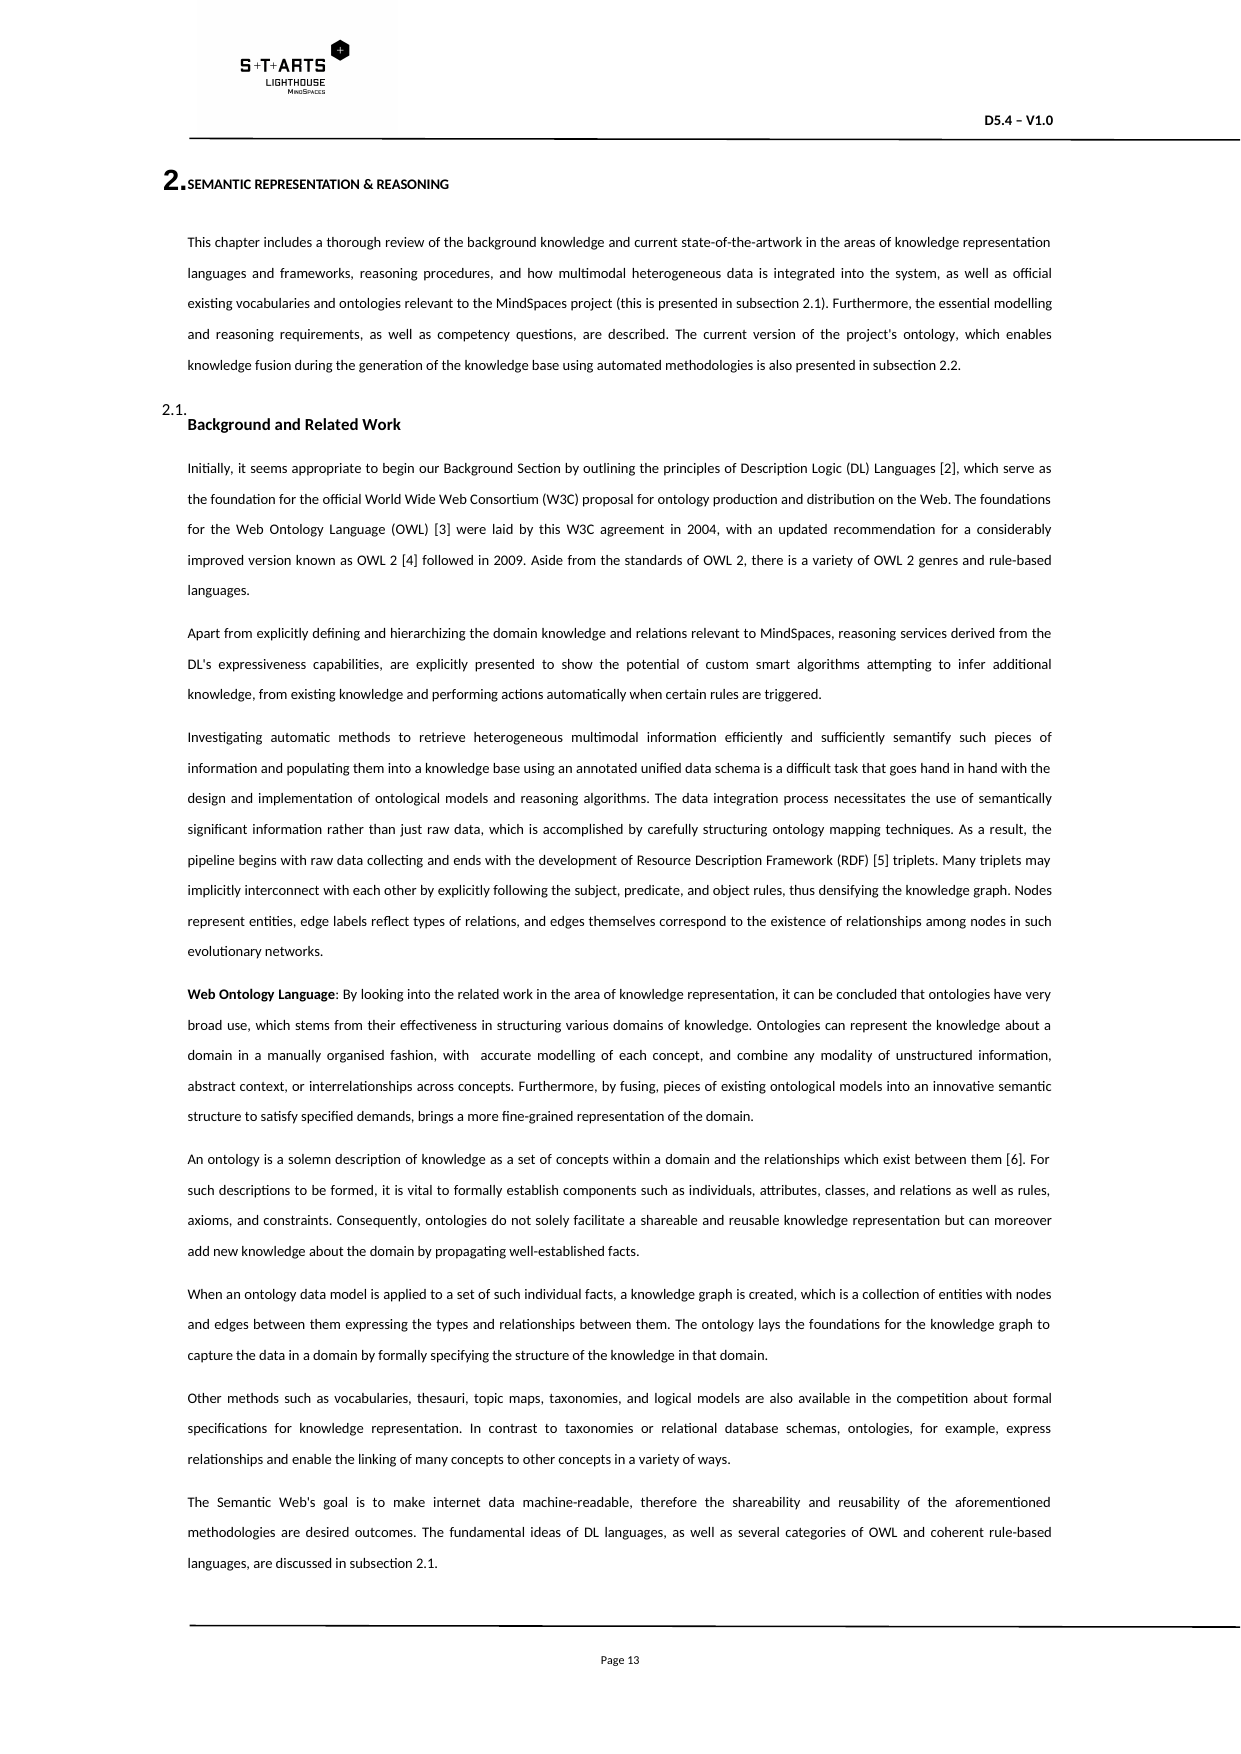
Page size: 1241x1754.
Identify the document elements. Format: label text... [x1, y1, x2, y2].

picture [196, 0, 399, 136]
text Other methods such as vocabularies, thesauri, topic maps, taxonomies, and logical models are also available in the competition about formal specifications for knowledge representation. In contrast to taxonomies or relational database schemas, ontologies, for example, express relationships and enable the linking of many concepts to other concepts in a variety of ways. [187, 1376, 1053, 1468]
text Apart from explicitly defining and hierarchizing the domain knowledge and relations relevant to MindSpaces, reasoning services derived from the DL's expressiveness capabilities, are explicitly presented to show the potential of custom smart algorithms attempting to infer additional knowledge, from existing knowledge and performing actions automatically when certain rules are triggered. [187, 612, 1053, 703]
text Web Ontology Language: By looking into the related work in the area of knowledge representation, it can be concluded that ontologies have very broad use, which stems from their effectiveness in structuring various domains of knowledge. Ontologies can represent the knowledge about a domain in a manually organised fashion, with accurate modelling of each concept, and combine any modality of unstructured information, abstract context, or interrelationships across concepts. Furthermore, by fusing, pieces of existing ontological models into an innovative semantic structure to satisfy specified demands, brings a more fine-grained representation of the domain. [187, 973, 1053, 1125]
text This chapter includes a thorough review of the background knowledge and current state-of-the-artwork in the areas of knowledge representation languages and frameworks, reasoning procedures, and how multimodal heterogeneous data is integrated into the system, as well as official existing vocabularies and ontologies relevant to the MindSpaces project (this is presented in subsection 2.1). Furthermore, the essential modelling and reasoning requirements, as well as competency questions, are described. The current version of the project's ontology, which enables knowledge fusion during the generation of the knowledge base using automated methodologies is also presented in subsection 2.2. [187, 221, 1053, 374]
text When an ontology data model is applied to a set of such individual facts, a knowledge graph is created, which is a collection of entities with nodes and edges between them expressing the types and relationships between them. The ontology lays the foundations for the knowledge graph to capture the data in a domain by formally specifying the structure of the knowledge in that domain. [187, 1272, 1053, 1364]
subtitle SEMANTIC REPRESENTATION & REASONING [187, 162, 1053, 196]
subtitle Background and Related Work [187, 399, 1053, 434]
text Investigating automatic methods to retrieve heterogeneous multimodal information efficiently and sufficiently semantify such pieces of information and populating them into a knowledge base using an annotated unified data schema is a difficult task that goes hand in hand with the design and implementation of ontological models and reasoning algorithms. The data integration process necessitates the use of semantically significant information rather than just raw data, which is accomplished by carefully structuring ontology mapping techniques. As a result, the pipeline begins with raw data collecting and ends with the development of Resource Description Framework (RDF) [5] triplets. Many triplets may implicitly interconnect with each other by explicitly following the subject, predicate, and object rules, thus densifying the knowledge graph. Nodes represent entities, edge labels reflect types of relations, and edges themselves correspond to the existence of relationships among nodes in such evolutionary networks. [187, 716, 1053, 960]
text The Semantic Web's goal is to make internet data machine-readable, therefore the shareability and reusability of the aforementioned methodologies are desired outcomes. The fundamental ideas of DL languages, as well as several categories of OWL and coherent rule-based languages, are discussed in subsection 2.1. [187, 1481, 1053, 1572]
text Initially, it seems appropriate to begin our Background Section by outlining the principles of Description Logic (DL) Languages [2], which serve as the foundation for the official World Wide Web Consortium (W3C) proposal for ontology production and distribution on the Web. The foundations for the Web Ontology Language (OWL) [3] were laid by this W3C agreement in 2004, with an updated recommendation for a considerably improved version known as OWL 2 [4] followed in 2009. Aside from the standards of OWL 2, there is a variety of OWL 2 genres and rule-based languages. [187, 447, 1053, 599]
text An ontology is a solemn description of knowledge as a set of concepts within a domain and the relationships which exist between them [6]. For such descriptions to be formed, it is vital to formally establish components such as individuals, attributes, classes, and relations as well as rules, axioms, and constraints. Consequently, ontologies do not solely facilitate a shareable and reusable knowledge representation but can moreover add new knowledge about the domain by propagating well-established facts. [187, 1138, 1053, 1260]
